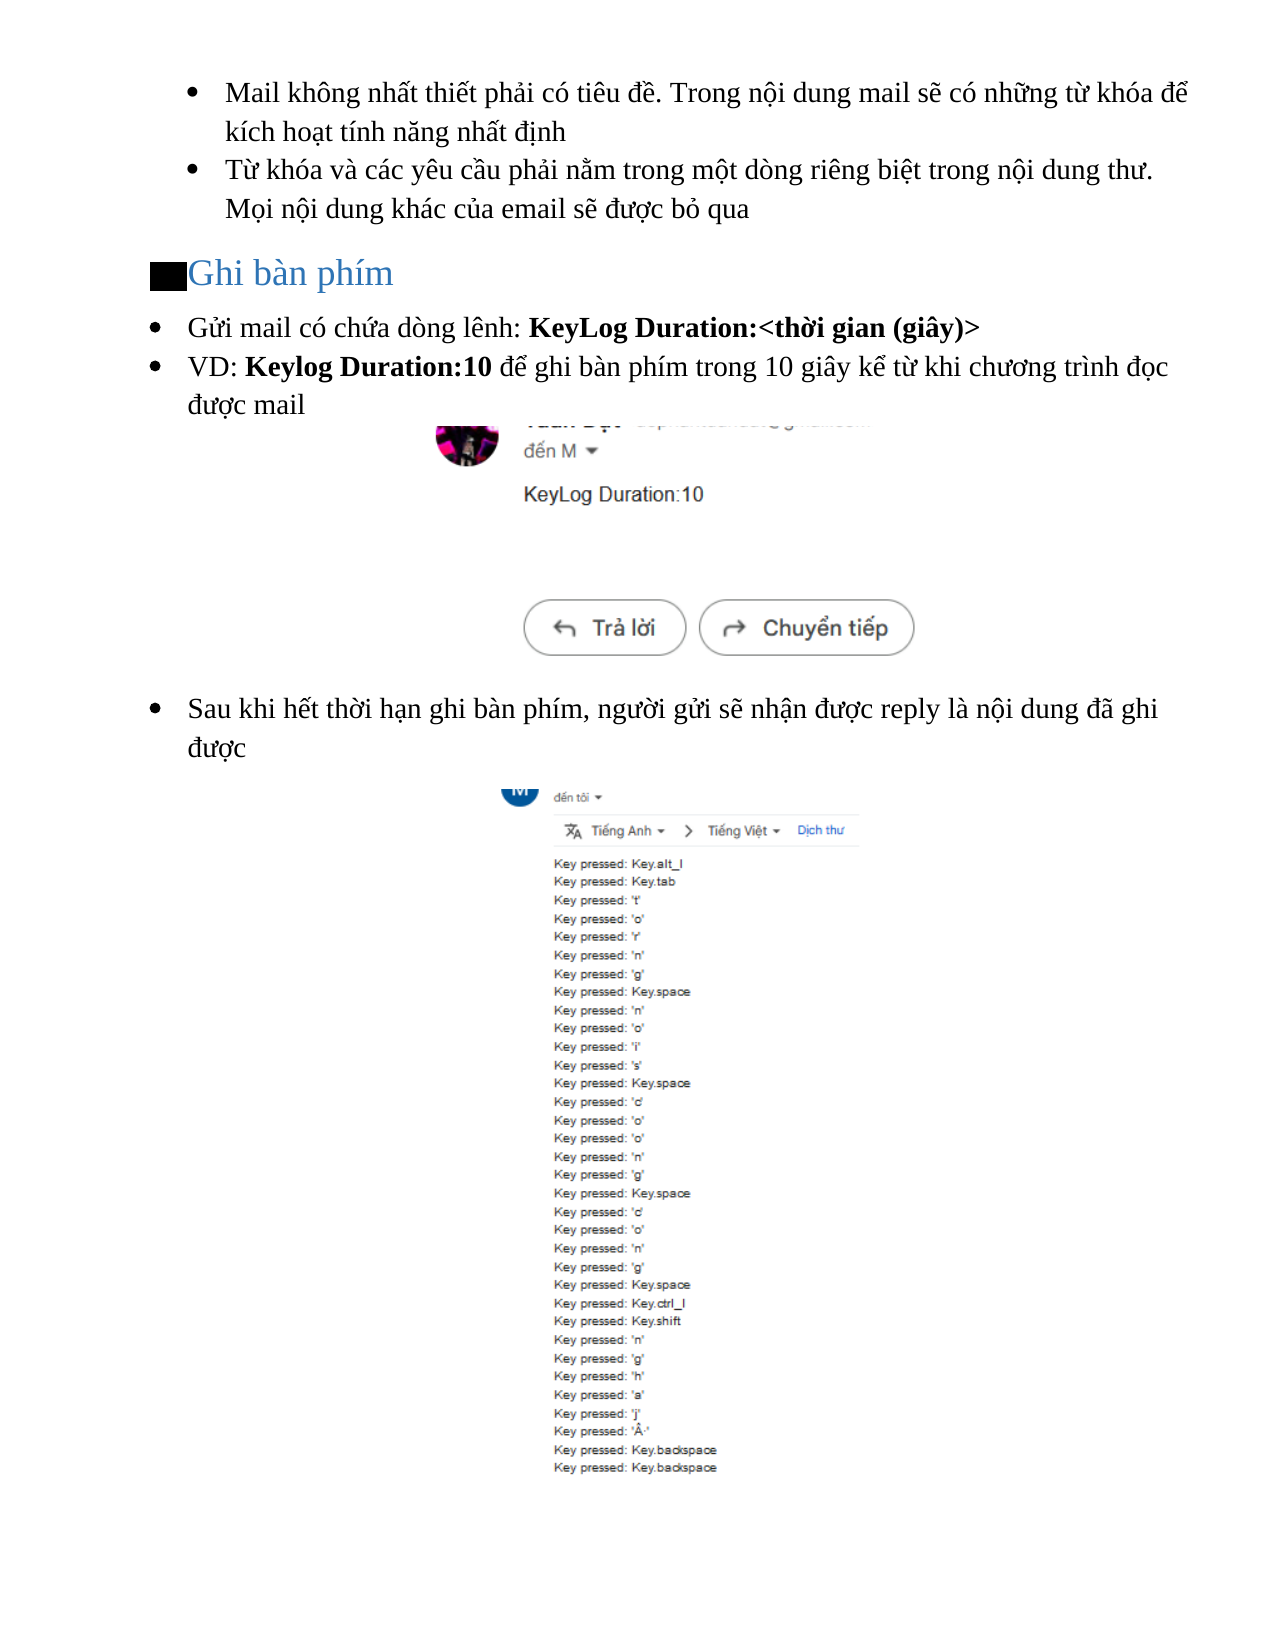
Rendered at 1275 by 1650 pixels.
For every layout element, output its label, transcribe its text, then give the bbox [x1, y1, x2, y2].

picture [490, 789, 860, 1479]
list Sau khi hết thời hạn ghi bàn phím, người gửi sẽ nhận được reply là nội dung đã ghi được [150, 691, 1200, 763]
list Từ khóa và các yêu cầu phải nằm trong một dòng riêng biệt trong nội dung thư. Mọi nội dung khác của email sẽ được bỏ qua [187, 152, 1200, 224]
subtitle Ghi bàn phím [150, 250, 1200, 293]
picture [416, 426, 971, 686]
list Gửi mail có chứa dòng lênh: KeyLog Duration:<thời gian (giây)> [150, 310, 1200, 344]
list Mail không nhất thiết phải có tiêu đề. Trong nội dung mail sẽ có những từ khóa để kích hoạt tính năng nhất định [187, 75, 1200, 147]
list VD: Keylog Duration:10 để ghi bàn phím trong 10 giây kể từ khi chương trình đọc được mail [150, 349, 1200, 421]
